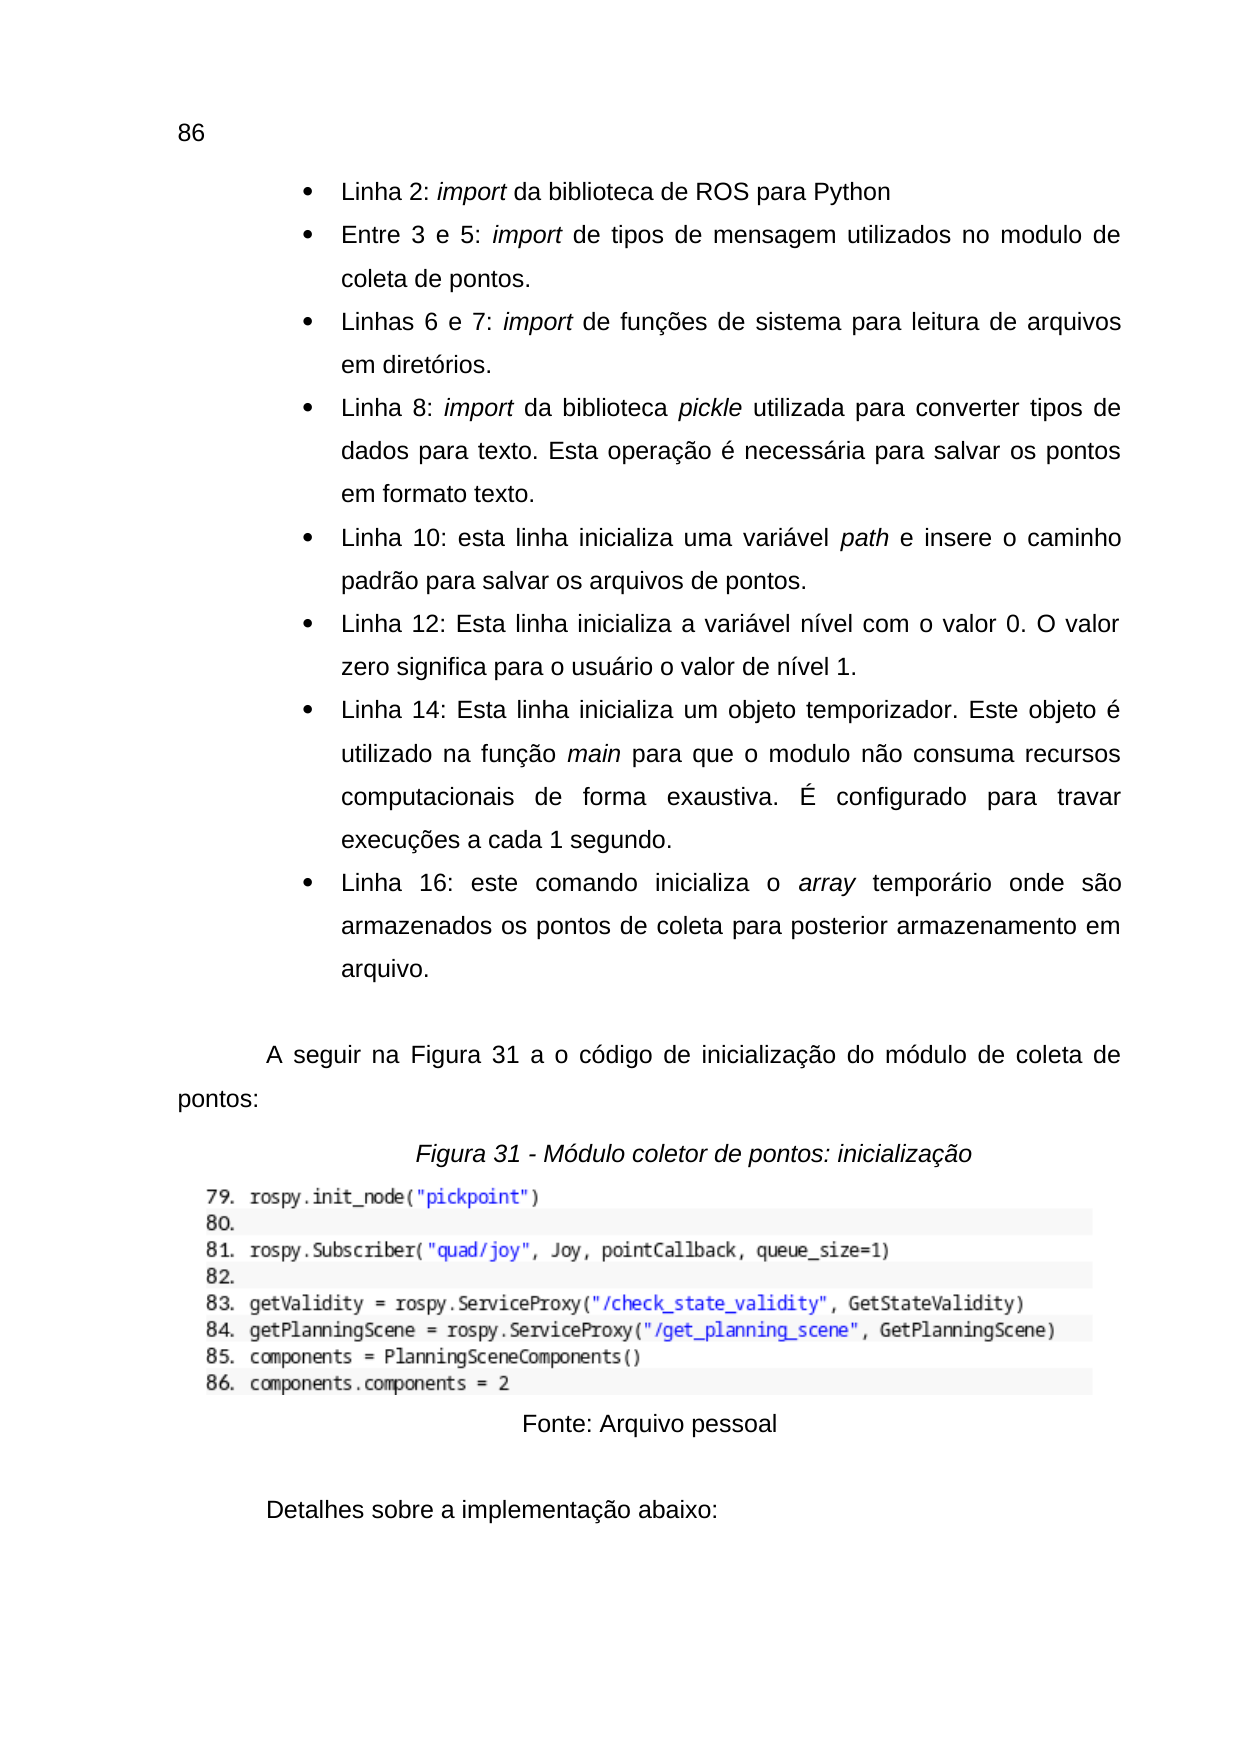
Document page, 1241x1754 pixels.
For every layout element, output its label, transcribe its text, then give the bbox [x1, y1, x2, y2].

text A seguir na Figura 31 a o código de inicialização do módulo de coleta de pontos: [177, 1041, 1122, 1112]
list Linha 8: import da biblioteca pickle utilizada para converter tipos de dados para texto. Esta operação é necessária para salvar os pontos em formato texto. [303, 393, 1122, 508]
text Figura 31 - Módulo coletor de pontos: inicialização [177, 1139, 1122, 1168]
text Fonte: Arquivo pessoal [177, 1409, 1122, 1438]
list Linha 16: este comando inicializa o array temporário onde são armazenados os pontos de coleta para posterior armazenamento em arquivo. [303, 868, 1122, 983]
text Detalhes sobre a implementação abaixo: [177, 1496, 1122, 1524]
list Linha 14: Esta linha inicializa um objeto temporizador. Este objeto é utilizado na função main para que o modulo não consuma recursos computacionais de forma exaustiva. É configurado para travar execuções a cada 1 segundo. [303, 695, 1122, 853]
list Linha 10: esta linha inicializa uma variável path e insere o caminho padrão para salvar os arquivos de pontos. [303, 523, 1122, 594]
list Linha 12: Esta linha inicializa a variável nível com o valor 0. O valor zero significa para o usuário o valor de nível 1. [303, 609, 1122, 681]
list Linha 2: import da biblioteca de ROS para Python [303, 177, 1122, 206]
list Entre 3 e 5: import de tipos de mensagem utilizados no modulo de coleta de pontos. [303, 220, 1122, 292]
list Linhas 6 e 7: import de funções de sistema para leitura de arquivos em diretórios. [303, 307, 1122, 379]
